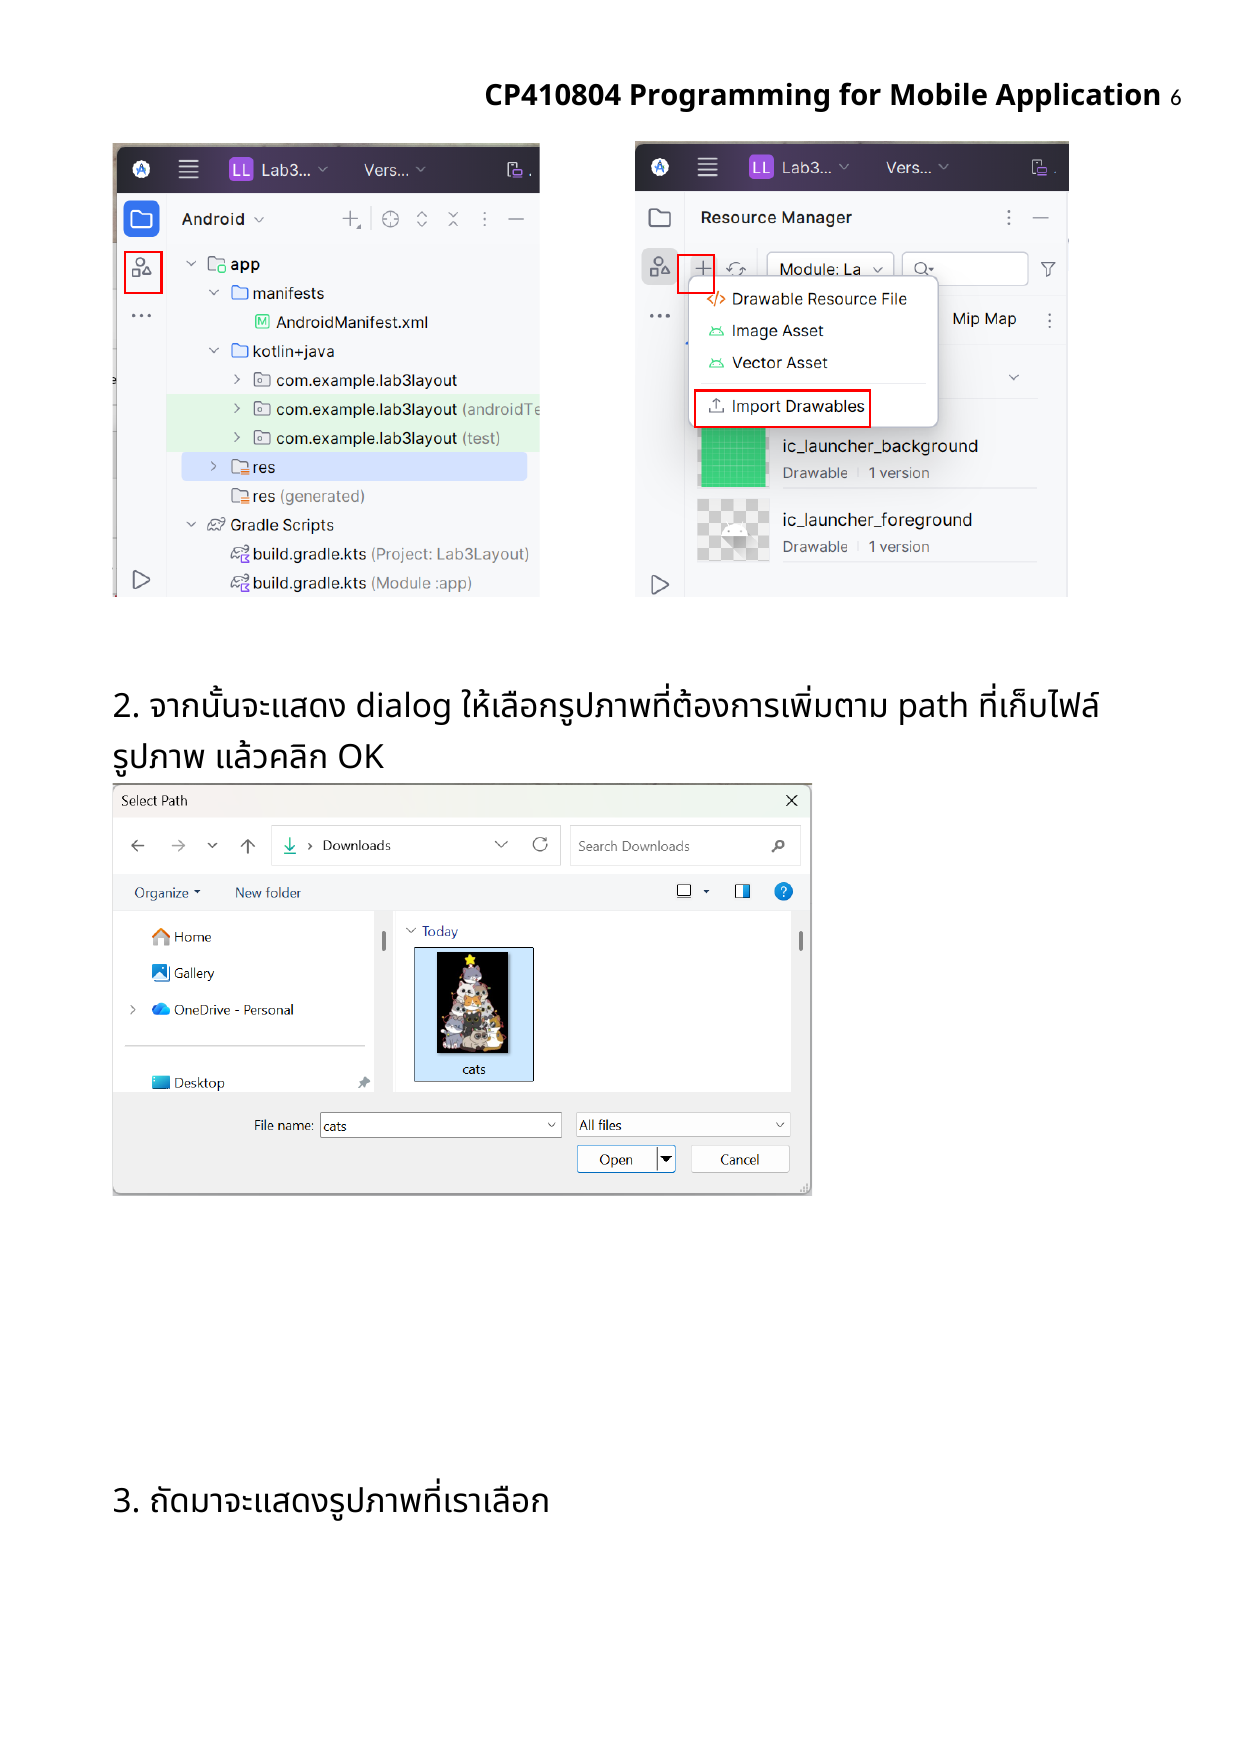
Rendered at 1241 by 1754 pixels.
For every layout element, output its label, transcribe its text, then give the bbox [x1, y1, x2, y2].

text 2. จากนั้นจะแสดง dialog ให้เลือกรูปภาพที่ต้องการเพิ่มตาม path ที่เก็บไฟล์รูปภาพ แล้วคลิก OK [337, 682, 1181, 783]
picture [112, 783, 813, 1196]
text 3. ถัดมาจะแสดงรูปภาพที่เราเลือก [112, 1477, 1181, 1528]
picture [112, 143, 540, 597]
picture [635, 141, 1069, 597]
